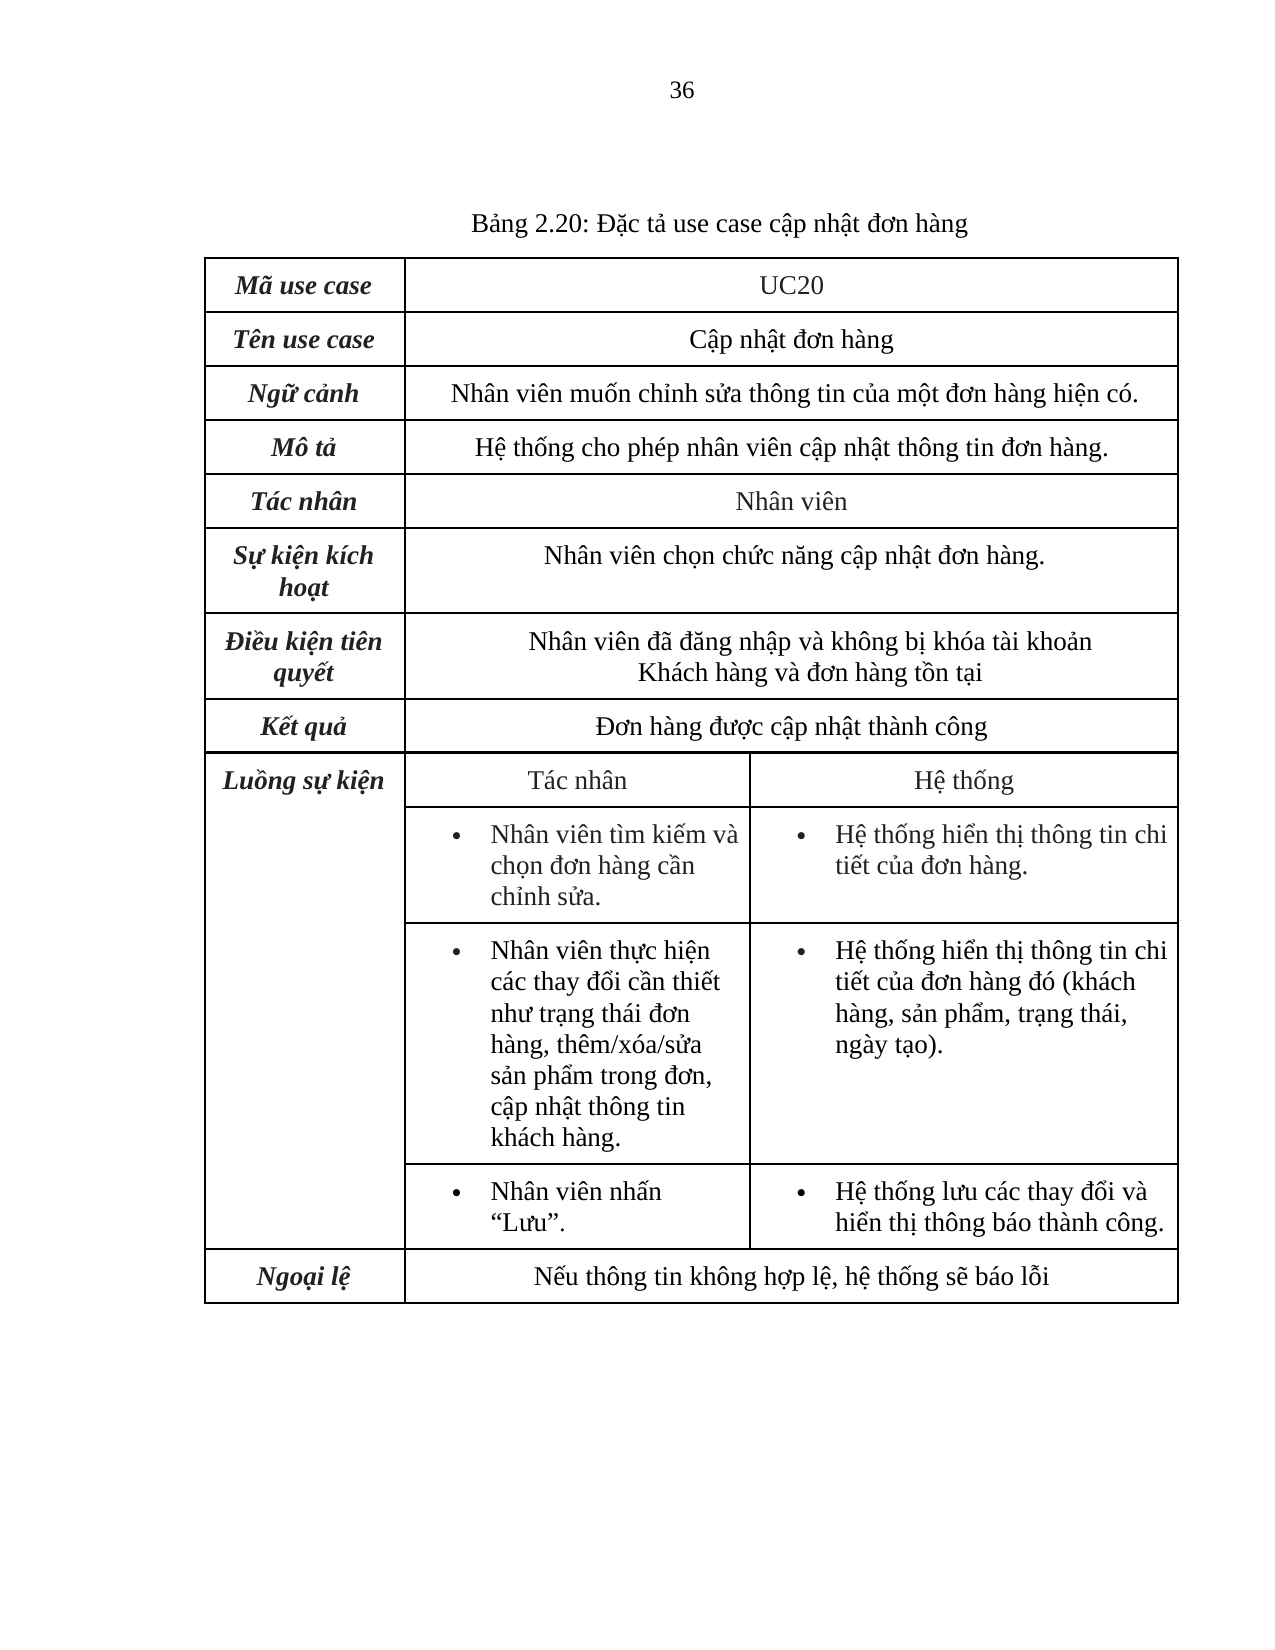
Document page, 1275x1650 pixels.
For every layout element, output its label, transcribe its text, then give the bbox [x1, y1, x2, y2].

text Bảng 2.20: Đặc tả use case cập nhật đơn hàng [207, 207, 1157, 238]
table_cell Nhân viên đã đăng nhập và không bị khóa tài khoản Khách hàng và đơn hàng tồn tại [406, 614, 1177, 697]
table_cell Hệ thống hiển thị thông tin chi tiết của đơn hàng. [751, 808, 1177, 922]
table_cell Cập nhật đơn hàng [406, 313, 1177, 365]
table_cell Nhân viên muốn chỉnh sửa thông tin của một đơn hàng hiện có. [406, 367, 1177, 419]
table_cell Ngoại lệ [206, 1250, 404, 1302]
table_cell Hệ thống [751, 754, 1177, 806]
table_cell Luồng sự kiện [206, 754, 404, 1248]
table_cell Nhân viên chọn chức năng cập nhật đơn hàng. [406, 529, 1177, 612]
table_cell Hệ thống lưu các thay đổi và hiển thị thông báo thành công. [751, 1165, 1177, 1248]
table_cell Tác nhân [406, 754, 749, 806]
table_cell Tác nhân [206, 475, 404, 527]
table_cell Sự kiện kích hoạt [206, 529, 404, 612]
table_cell Ngữ cảnh [206, 367, 404, 419]
table_cell Tên use case [206, 313, 404, 365]
table_cell Điều kiện tiên quyết [206, 614, 404, 697]
table_cell Nhân viên nhấn “Lưu”. [406, 1165, 749, 1248]
table_cell Hệ thống cho phép nhân viên cập nhật thông tin đơn hàng. [406, 421, 1177, 473]
table_cell Nhân viên [406, 475, 1177, 527]
table_cell Nhân viên thực hiện các thay đổi cần thiết như trạng thái đơn hàng, thêm/xóa/sửa sản phẩm trong đơn, cập nhật thông tin khách hàng. [406, 924, 749, 1163]
table_header UC20 [406, 259, 1177, 311]
table_cell Nếu thông tin không hợp lệ, hệ thống sẽ báo lỗi [406, 1250, 1177, 1302]
table_header Mã use case [206, 259, 404, 311]
table_cell Đơn hàng được cập nhật thành công [406, 700, 1177, 751]
table_cell Nhân viên tìm kiếm và chọn đơn hàng cần chỉnh sửa. [406, 808, 749, 922]
table_cell Mô tả [206, 421, 404, 473]
table_cell Kết quả [206, 700, 404, 751]
table_cell Hệ thống hiển thị thông tin chi tiết của đơn hàng đó (khách hàng, sản phẩm, trạng thái, ngày tạo). [751, 924, 1177, 1163]
